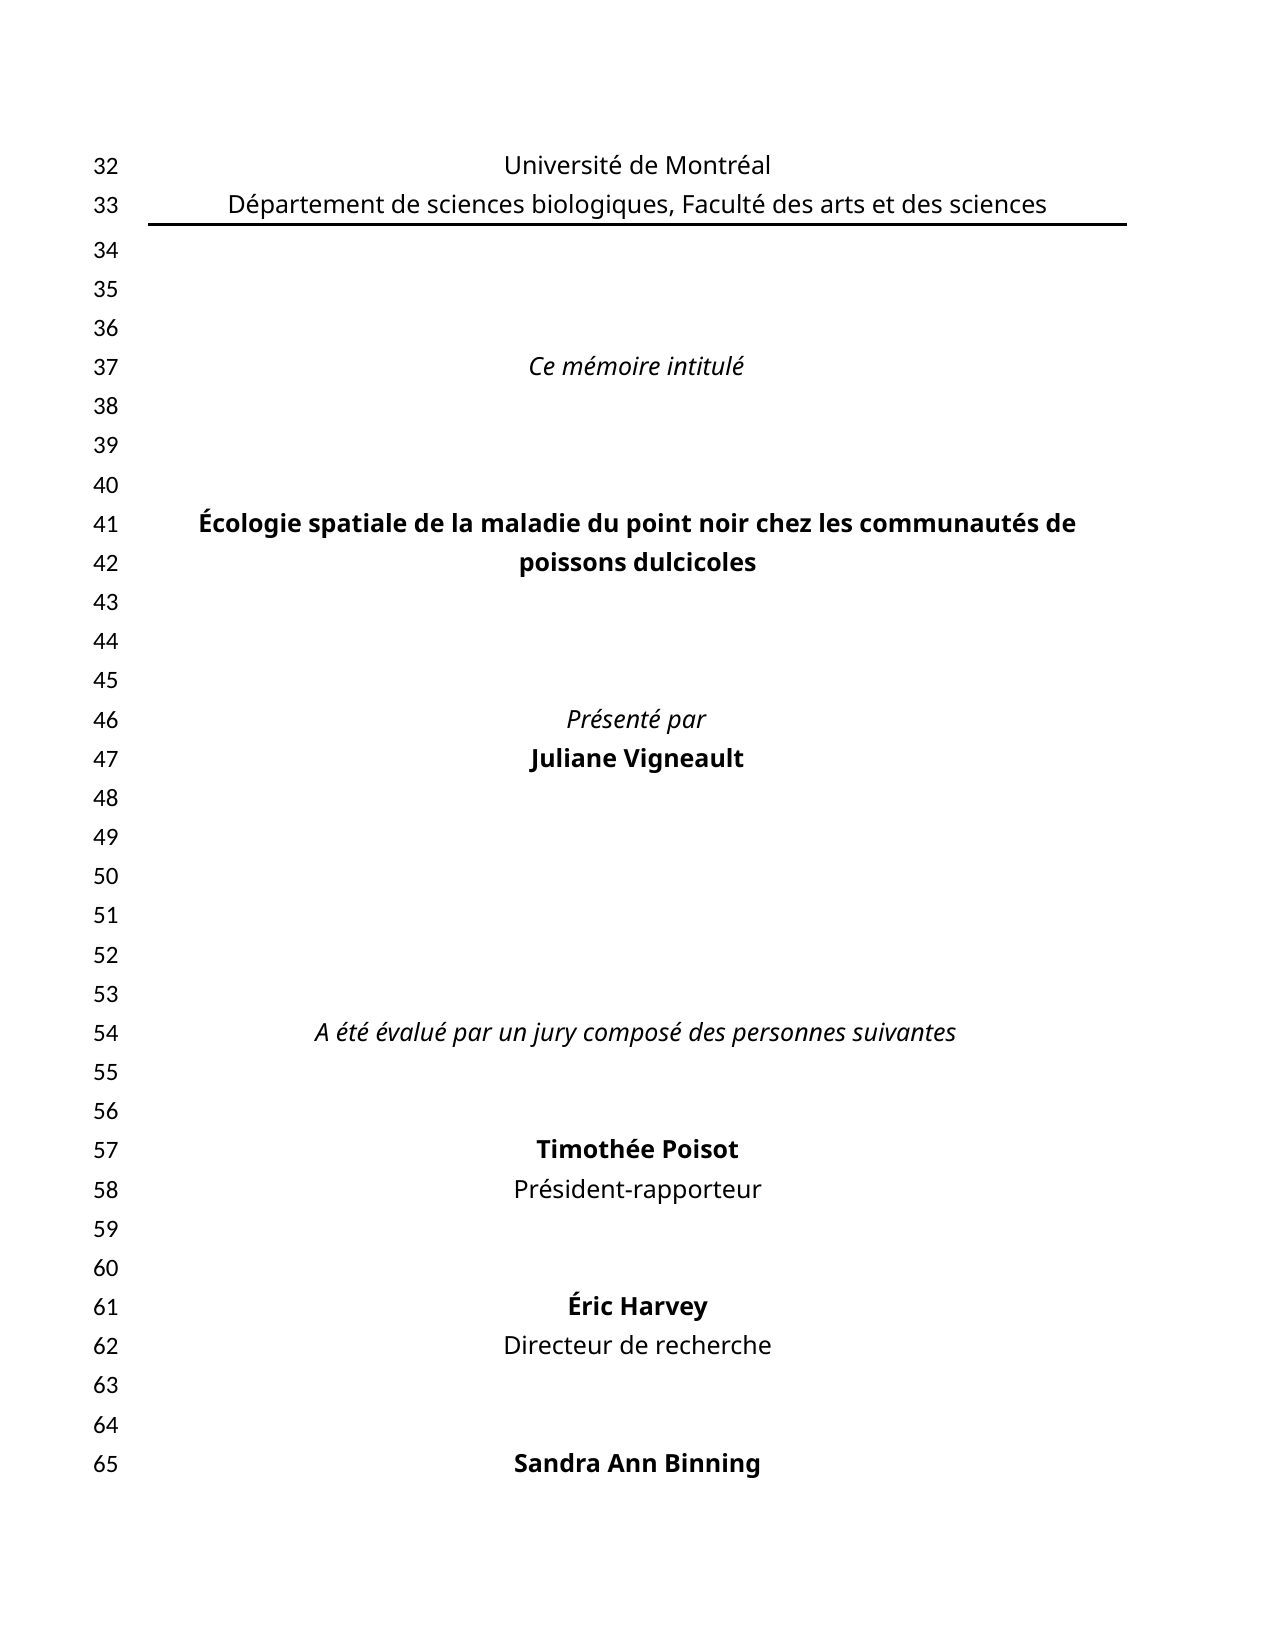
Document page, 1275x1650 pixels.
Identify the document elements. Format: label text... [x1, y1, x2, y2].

text A été évalué par un jury composé des personnes suivantes [148, 1014, 1127, 1049]
text Département de sciences biologiques, Faculté des arts et des sciences [148, 187, 1127, 223]
text Université de Montréal [148, 148, 1127, 182]
text Directeur de recherche [148, 1328, 1127, 1362]
text Timothée Poisot [148, 1132, 1127, 1166]
text Écologie spatiale de la maladie du point noir chez les communautés de poissons dulcicoles [148, 505, 1127, 579]
text Président-rapporteur [148, 1171, 1127, 1205]
text Sandra Ann Binning [148, 1445, 1127, 1479]
text Ce mémoire intitulé [148, 349, 1127, 383]
text Juliane Vigneault [148, 740, 1127, 774]
text Éric Harvey [148, 1289, 1127, 1323]
text Présenté par [148, 701, 1127, 735]
